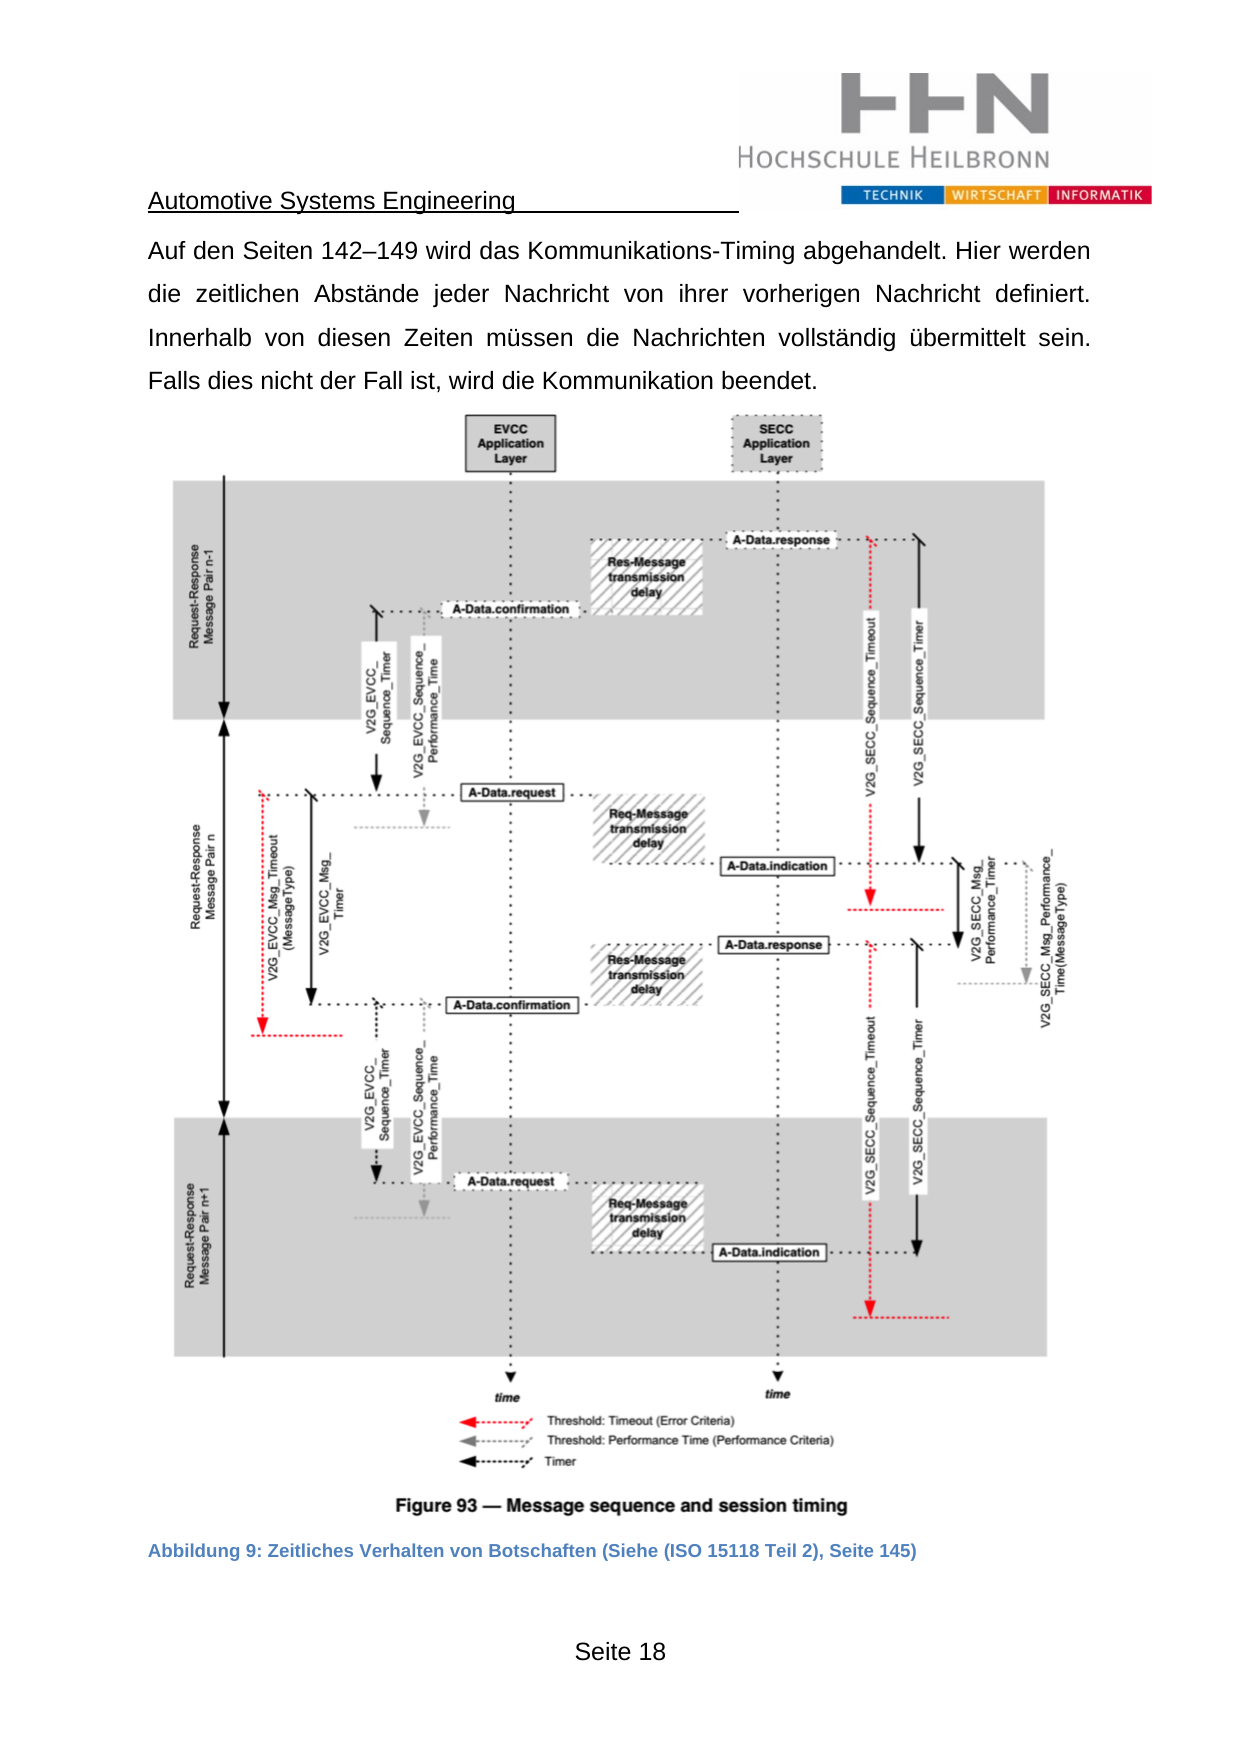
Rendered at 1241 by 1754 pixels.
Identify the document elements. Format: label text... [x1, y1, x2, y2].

text Abbildung : Zeitliches Verhalten von Botschaften (Siehe , Seite 145) [148, 1539, 1093, 1561]
picture [147, 408, 1092, 1525]
text Auf den Seiten 142–149 wird das Kommunikations-Timing abgehandelt. Hier werden die zeitlichen Abstände jeder Nachricht von ihrer vorherigen Nachricht definiert. Innerhalb von diesen Zeiten müssen die Nachrichten vollständig übermittelt sein. Falls dies nicht der Fall ist, wird die Kommunikation beendet. [148, 236, 1093, 394]
picture [738, 73, 1152, 210]
